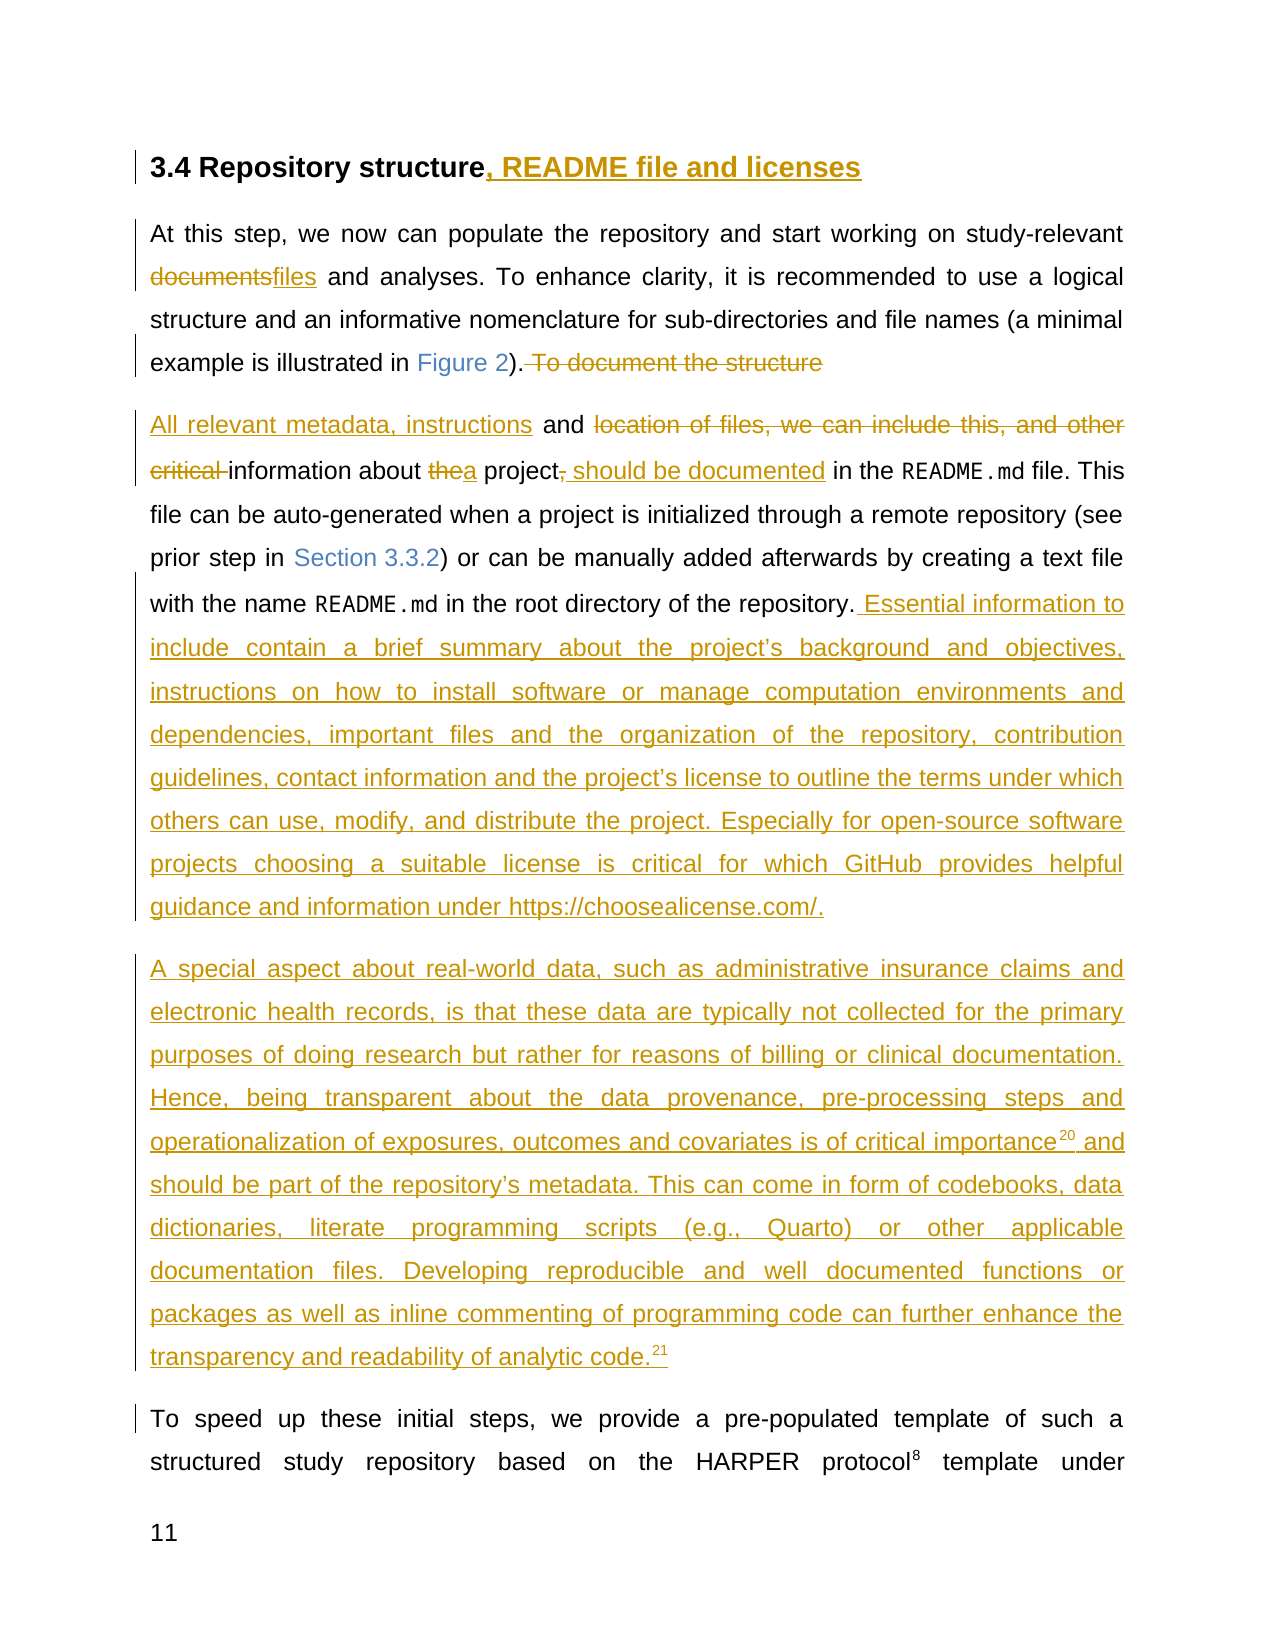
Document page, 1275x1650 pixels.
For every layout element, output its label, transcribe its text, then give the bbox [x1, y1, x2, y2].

text At this step, we now can populate the repository and start working on study-relevant and analyses. To enhance clarity, it is recommended to use a logical structure and an informative nomenclature for sub-directories and file names (a minimal example is illustrated in Figure 2). [150, 219, 1125, 377]
text and information about project in the README.md file. This file can be auto-generated when a project is initialized through a remote repository (see prior step in Section 3.3.2) or can be manually added afterwards by creating a text file with the name README.md in the root directory of the repository. [150, 660, 1125, 701]
text and information about project in the README.md file. This file can be auto-generated when a project is initialized through a remote repository (see prior step in Section 3.3.2) or can be manually added afterwards by creating a text file with the name README.md in the root directory of the repository. [150, 746, 1125, 831]
text and information about project in the README.md file. This file can be auto-generated when a project is initialized through a remote repository (see prior step in Section 3.3.2) or can be manually added afterwards by creating a text file with the name README.md in the root directory of the repository. [150, 703, 1125, 745]
text and information about project in the README.md file. This file can be auto-generated when a project is initialized through a remote repository (see prior step in Section 3.3.2) or can be manually added afterwards by creating a text file with the name README.md in the root directory of the repository. [150, 410, 1125, 658]
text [150, 1404, 1125, 1476]
subtitle 3.4 Repository structure [150, 150, 1125, 183]
text and information about project in the README.md file. This file can be auto-generated when a project is initialized through a remote repository (see prior step in Section 3.3.2) or can be manually added afterwards by creating a text file with the name README.md in the root directory of the repository. [150, 832, 1125, 921]
